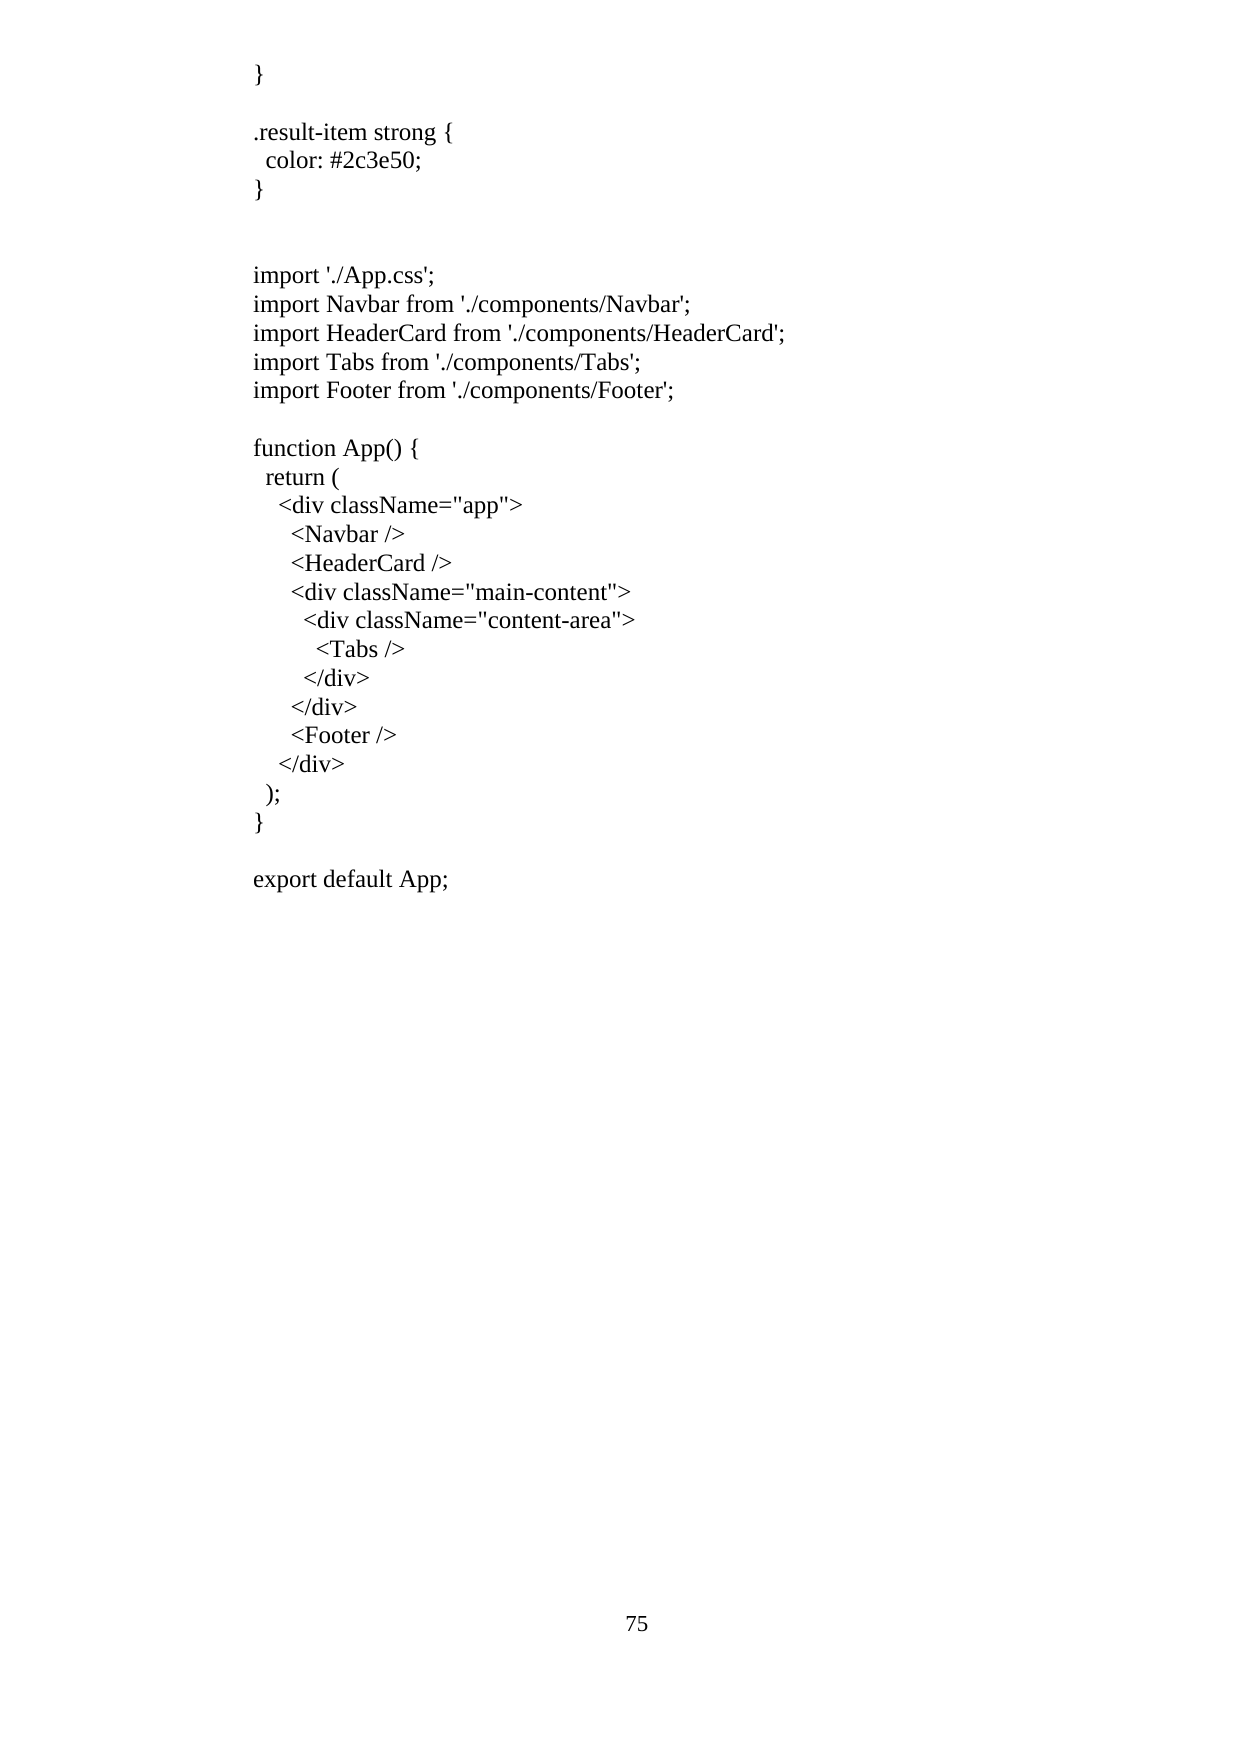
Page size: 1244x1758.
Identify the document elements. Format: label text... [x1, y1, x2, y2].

subtitle ); [253, 778, 1185, 807]
subtitle </div> [253, 663, 1185, 692]
subtitle } [253, 174, 1185, 203]
subtitle function App() { [253, 433, 1185, 462]
subtitle return ( [253, 462, 1185, 490]
subtitle import HeaderCard from './components/HeaderCard'; [253, 318, 1185, 347]
subtitle import './App.css'; [253, 260, 1185, 289]
subtitle <div className="main-content"> [253, 577, 1185, 605]
subtitle </div> [253, 692, 1185, 720]
subtitle } [253, 807, 1185, 835]
subtitle .result-item strong { [253, 117, 1185, 145]
subtitle } [253, 59, 1185, 88]
subtitle <div className="content-area"> [253, 605, 1185, 634]
subtitle </div> [253, 749, 1185, 778]
subtitle <Tabs /> [253, 634, 1185, 663]
subtitle import Footer from './components/Footer'; [253, 375, 1185, 404]
subtitle <Footer /> [253, 720, 1185, 749]
subtitle import Navbar from './components/Navbar'; [253, 289, 1185, 318]
subtitle <HeaderCard /> [253, 548, 1185, 577]
subtitle <Navbar /> [253, 519, 1185, 548]
subtitle export default App; [253, 864, 1185, 893]
subtitle import Tabs from './components/Tabs'; [253, 347, 1185, 375]
subtitle <div className="app"> [253, 490, 1185, 519]
subtitle color: #2c3e50; [253, 145, 1185, 174]
